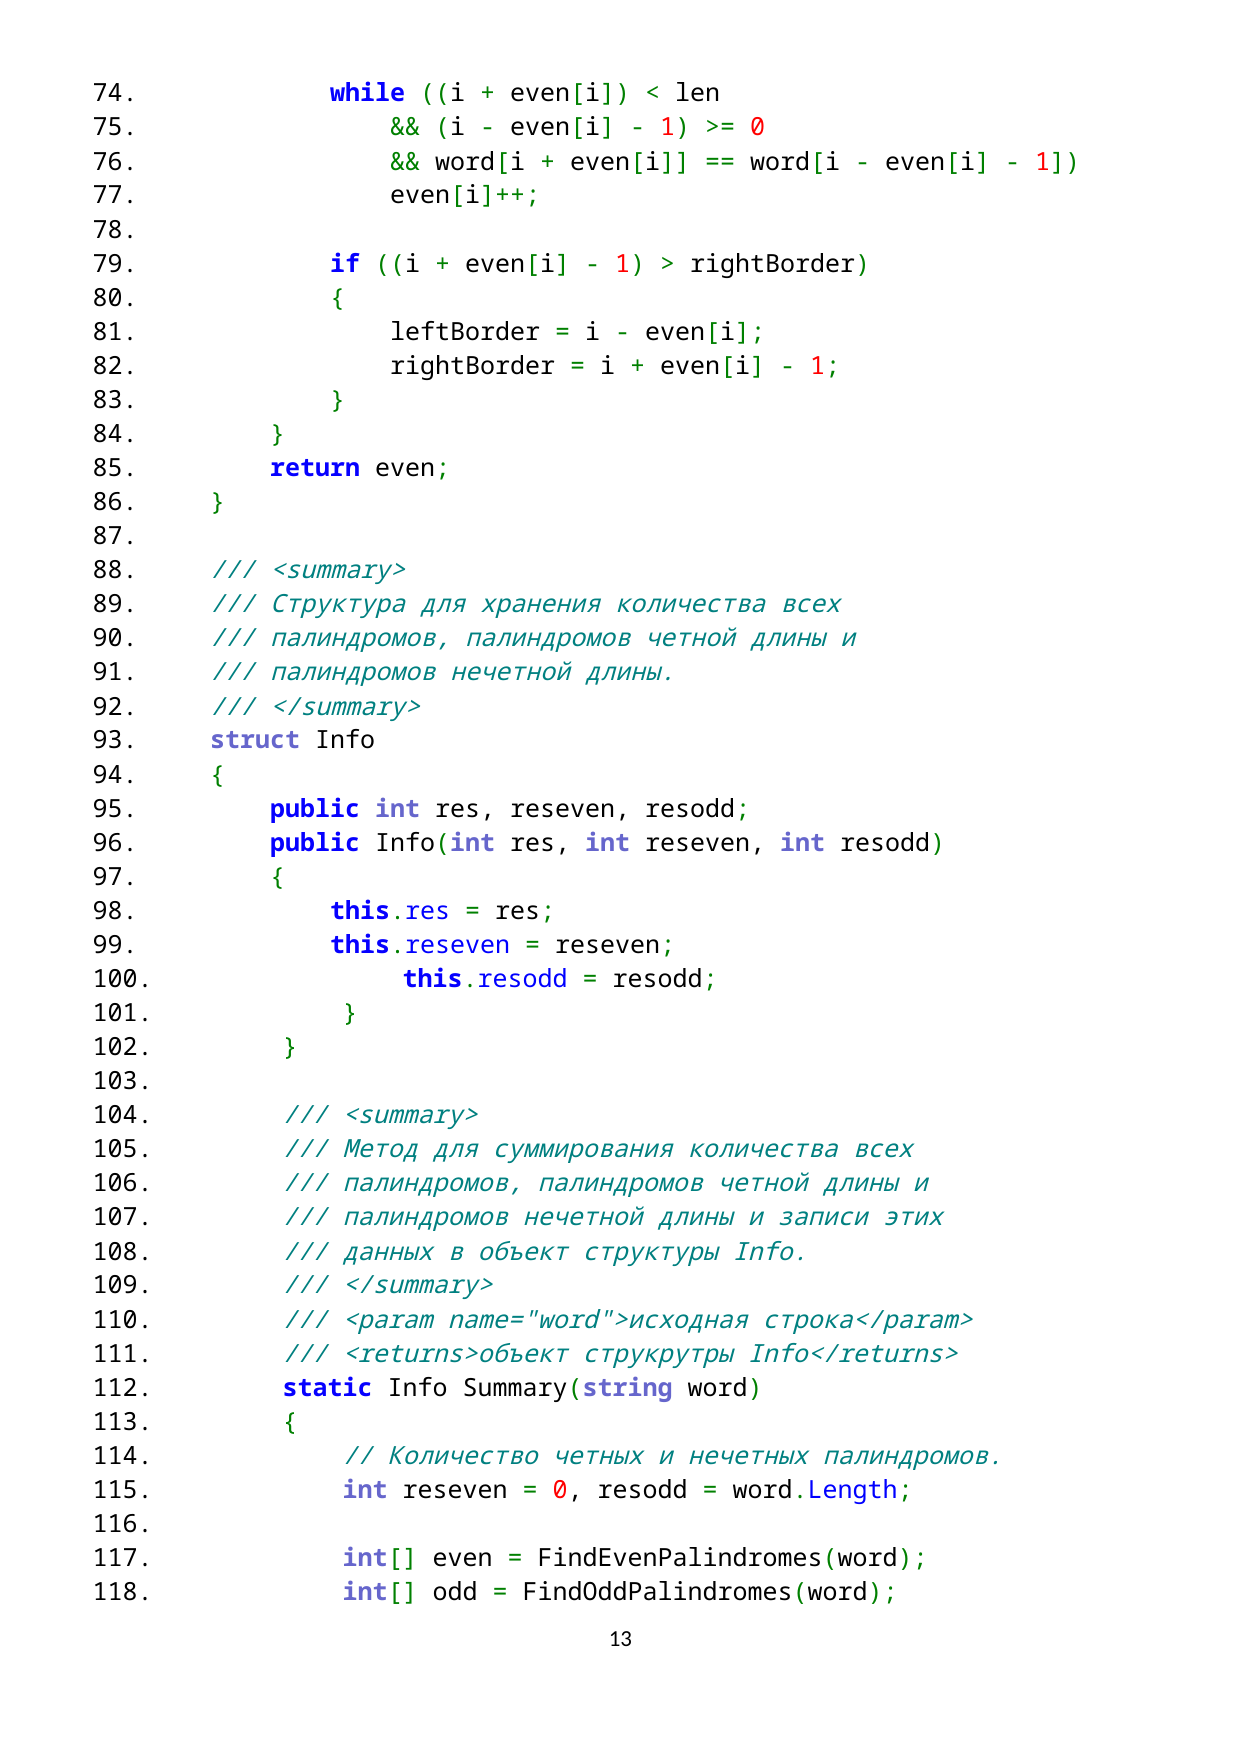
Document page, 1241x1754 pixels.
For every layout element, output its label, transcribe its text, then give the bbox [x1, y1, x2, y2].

list return even; [92, 450, 1165, 484]
list public int res, reseven, resodd; [92, 790, 1165, 824]
list && (i - even[i] - 1) >= 0 [92, 109, 1165, 143]
list } [92, 995, 1165, 1029]
list if ((i + even[i] - 1) > rightBorder) [92, 245, 1165, 279]
list /// <summary> [92, 1097, 1165, 1131]
list } [92, 382, 1165, 416]
list { [92, 1403, 1165, 1437]
list rightBorder = i + even[i] - 1; [92, 347, 1165, 382]
list /// палиндромов нечетной длины и записи этих [92, 1199, 1165, 1233]
list static Info Summary(string word) [92, 1369, 1165, 1403]
list && word[i + even[i]] == word[i - even[i] - 1]) [92, 143, 1165, 177]
list } [92, 416, 1165, 450]
list int[] odd = FindOddPalindromes(word); [92, 1574, 1165, 1608]
list /// Структура для хранения количества всех [92, 586, 1165, 620]
list this.res = res; [92, 892, 1165, 927]
list /// данных в объект структуры Info. [92, 1233, 1165, 1267]
list } [92, 1029, 1165, 1063]
list struct Info [92, 722, 1165, 756]
list leftBorder = i - even[i]; [92, 313, 1165, 347]
list /// палиндромов, палиндромов четной длины и [92, 620, 1165, 654]
list } [92, 484, 1165, 518]
list public Info(int res, int reseven, int resodd) [92, 824, 1165, 858]
list /// </summary> [92, 688, 1165, 722]
list /// палиндромов нечетной длины. [92, 654, 1165, 688]
list { [92, 279, 1165, 313]
list { [92, 858, 1165, 892]
list even[i]++; [92, 177, 1165, 211]
list /// <param name="word">исходная строка</param> [92, 1301, 1165, 1335]
list int[] even = FindEvenPalindromes(word); [92, 1540, 1165, 1574]
list // Количество четных и нечетных палиндромов. [92, 1437, 1165, 1472]
list /// </summary> [92, 1267, 1165, 1301]
list /// <returns>объект струкрутры Info</returns> [92, 1335, 1165, 1369]
list /// палиндромов, палиндромов четной длины и [92, 1165, 1165, 1199]
list while ((i + even[i]) < len [92, 75, 1165, 109]
list this.reseven = reseven; [92, 927, 1165, 961]
list { [92, 756, 1165, 790]
list int reseven = 0, resodd = word.Length; [92, 1472, 1165, 1506]
list /// <summary> [92, 552, 1165, 586]
list this.resodd = resodd; [92, 961, 1165, 995]
list /// Метод для суммирования количества всех [92, 1131, 1165, 1165]
